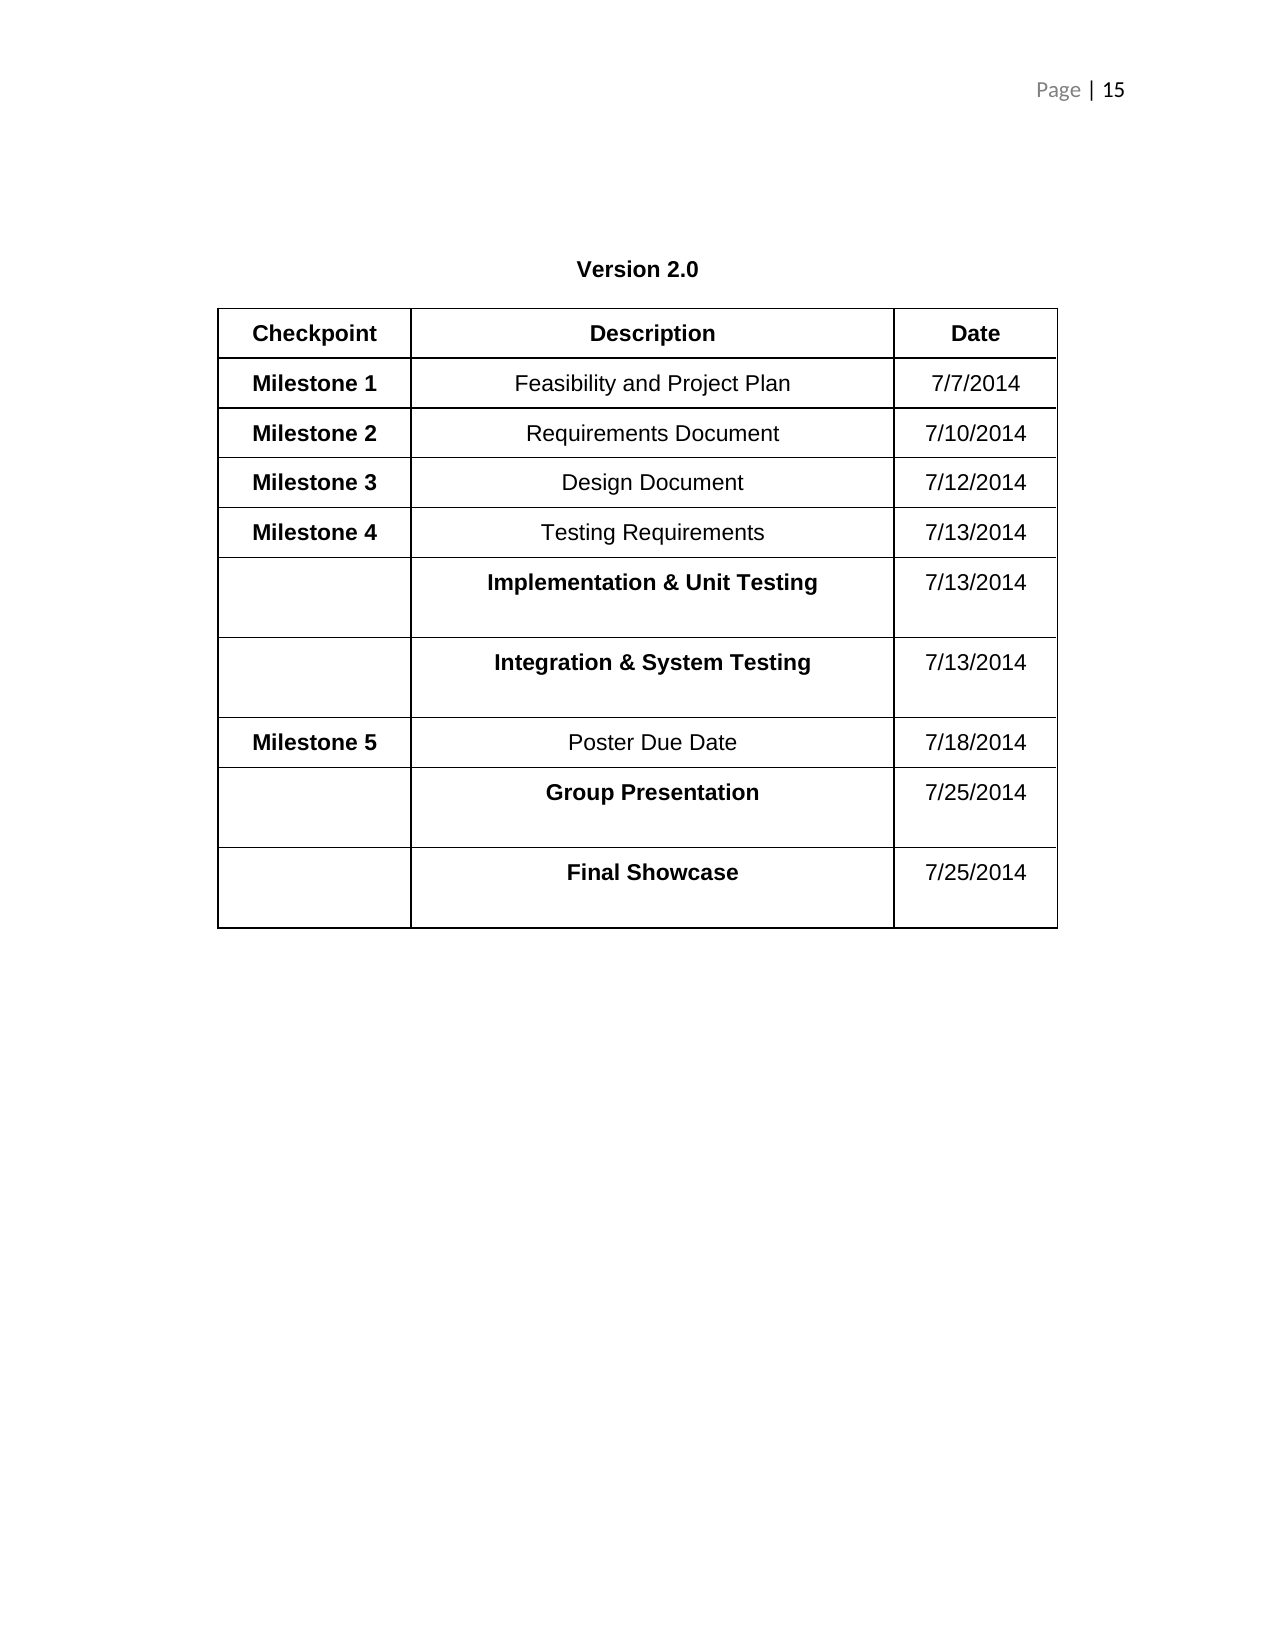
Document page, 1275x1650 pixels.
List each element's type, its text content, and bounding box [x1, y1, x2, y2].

table_cell Final Showcase [412, 848, 893, 927]
table_cell 7/7/2014 [895, 357, 1057, 407]
table_cell [219, 638, 410, 717]
table_cell 7/25/2014 [895, 767, 1057, 847]
table_header Description [412, 309, 893, 357]
table_cell 7/10/2014 [895, 407, 1057, 457]
table_cell Milestone 3 [219, 458, 410, 507]
table_cell 7/13/2014 [895, 556, 1057, 637]
table_cell Poster Due Date [412, 718, 893, 767]
table_cell 7/18/2014 [895, 717, 1057, 767]
table_cell Design Document [412, 458, 893, 507]
table_cell 7/13/2014 [895, 507, 1057, 556]
table_cell Milestone 2 [219, 409, 410, 457]
table_cell [219, 848, 410, 927]
table_cell 7/13/2014 [895, 637, 1057, 717]
table_cell Milestone 5 [219, 718, 410, 767]
table_cell 7/25/2014 [895, 847, 1057, 927]
table_cell Feasibility and Project Plan [412, 359, 893, 407]
table_cell Milestone 4 [219, 508, 410, 556]
table_cell Requirements Document [412, 409, 893, 457]
table_cell [219, 558, 410, 637]
table_cell 7/12/2014 [895, 457, 1057, 507]
table_cell Testing Requirements [412, 508, 893, 556]
table_cell Milestone 1 [219, 359, 410, 407]
table_header Checkpoint [219, 309, 410, 357]
table_cell Implementation & Unit Testing [412, 558, 893, 637]
table_cell Group Presentation [412, 768, 893, 847]
table_header Date [895, 309, 1057, 357]
text Version 2.0 [150, 256, 1125, 282]
table_cell [219, 768, 410, 847]
table_cell Integration & System Testing [412, 638, 893, 717]
